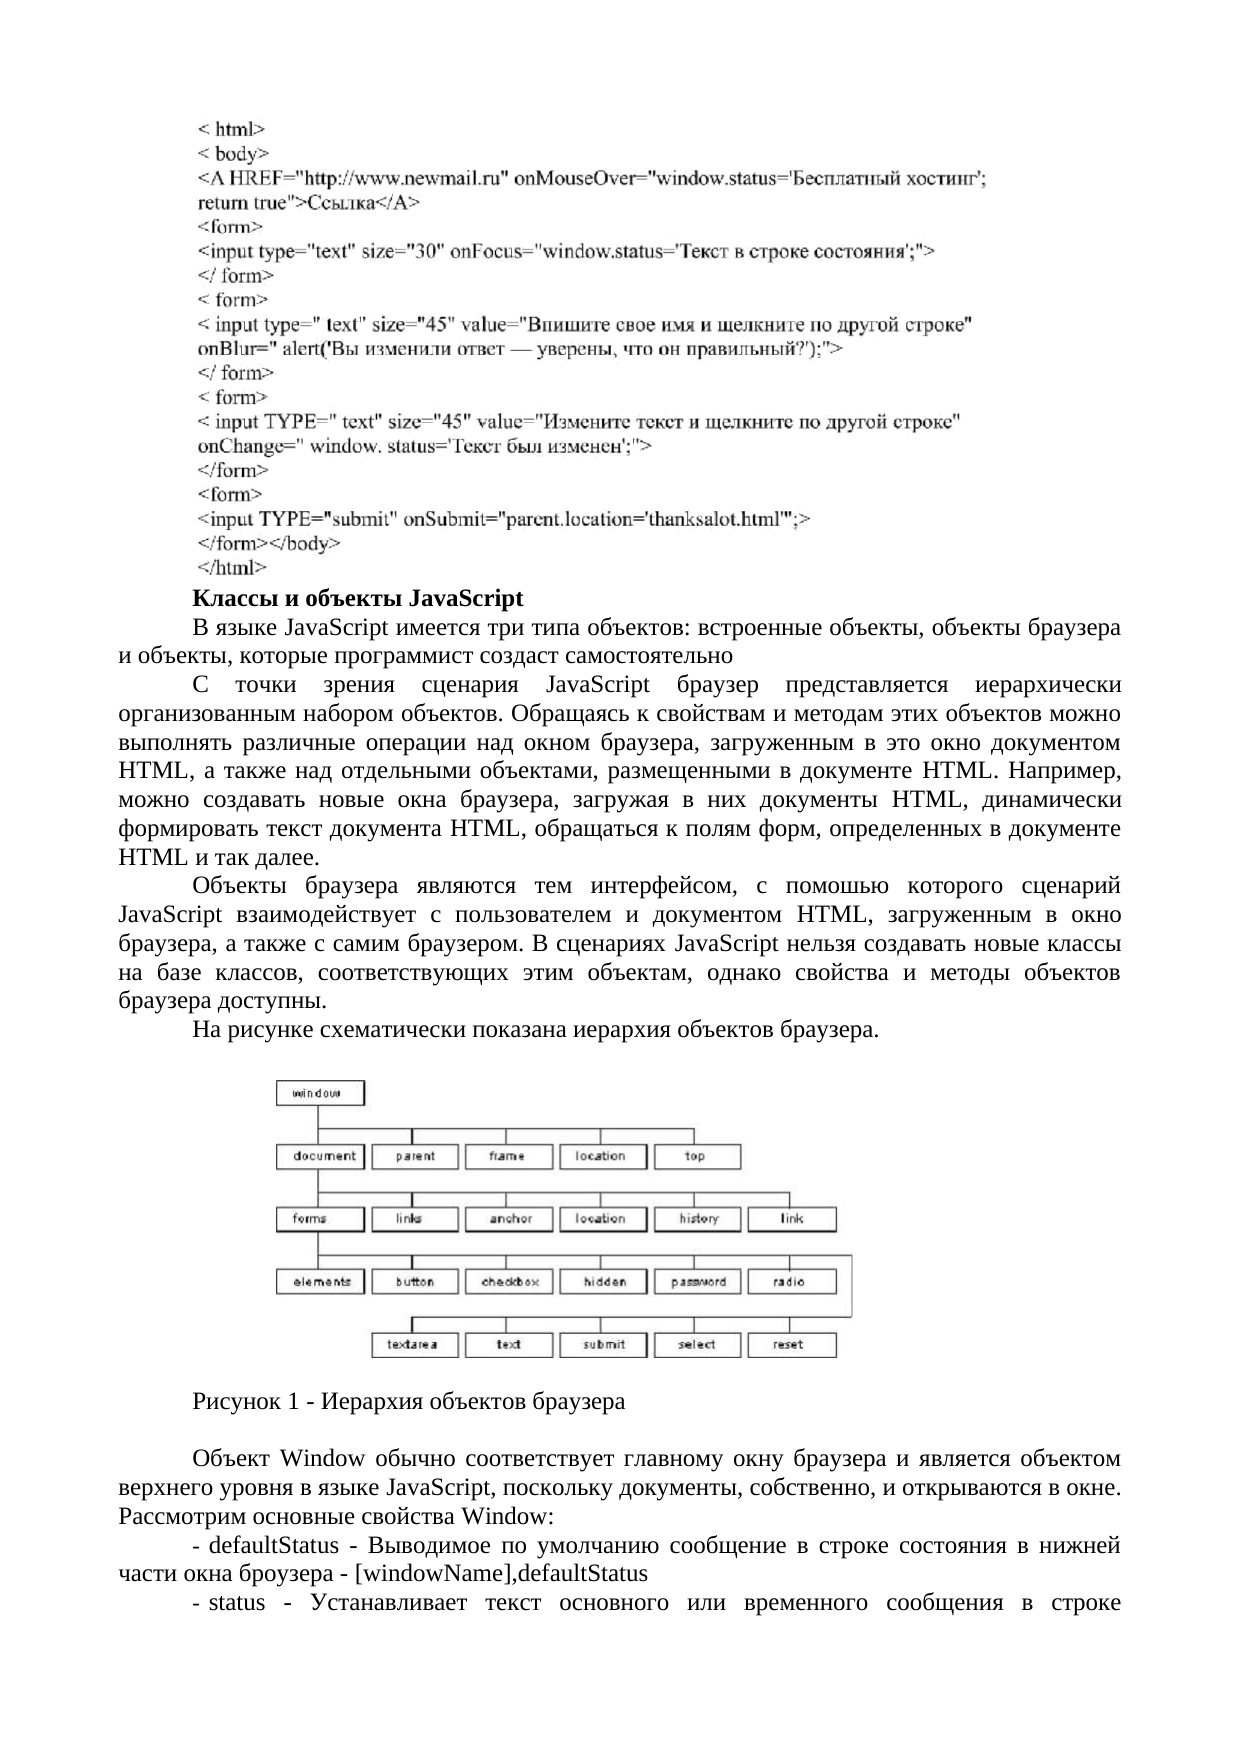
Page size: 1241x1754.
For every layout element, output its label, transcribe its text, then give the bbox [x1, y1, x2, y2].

text Объект Window обычно соответствует главному окну браузера и является объектом верхнего уровня в языке JavaScript, поскольку документы, собственно, и открываются в окне. Рассмотрим основные свойства Window: [118, 1443, 1122, 1530]
text Рисунок 1 - Иерархия объектов браузера [118, 1386, 1122, 1415]
text На рисунке схематически показана иерархия объектов браузера. [118, 1014, 1122, 1043]
list defaultStatus - Выводимое по умолчанию сообщение в строке состояния в нижней части окна броузера - [windowName],defaultStatus [118, 1530, 1122, 1587]
picture [192, 118, 997, 583]
text В языке JavaScript имеется три типа объектов: встроенные объекты, объекты браузера и объекты, которые программист создаст самостоятельно [118, 612, 1122, 669]
text Объекты браузера являются тем интерфейсом, с помошью которого сценарий JavaScript взаимодействует с пользователем и документом HTML, загруженным в окно браузера, а также с самим браузером. В сценариях JavaScript нельзя создавать новые классы на базе классов, соответствующих этим объектам, однако свойства и методы объектов браузера доступны. [118, 870, 1122, 1014]
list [118, 1587, 1122, 1616]
text Классы и объекты JavaScript [118, 583, 1122, 612]
picture [276, 1080, 853, 1358]
text С точки зрения сценария JavaScript браузер представляется иерархически организованным набором объектов. Обращаясь к свойствам и методам этих объектов можно выполнять различные операции над окном браузера, загруженным в это окно документом HTML, а также над отдельными объектами, размещенными в документе HTML. Например, можно создавать новые окна браузера, загружая в них документы HTML, динамически формировать текст документа HTML, обращаться к полям форм, определенных в документе HTML и так далее. [118, 669, 1122, 870]
